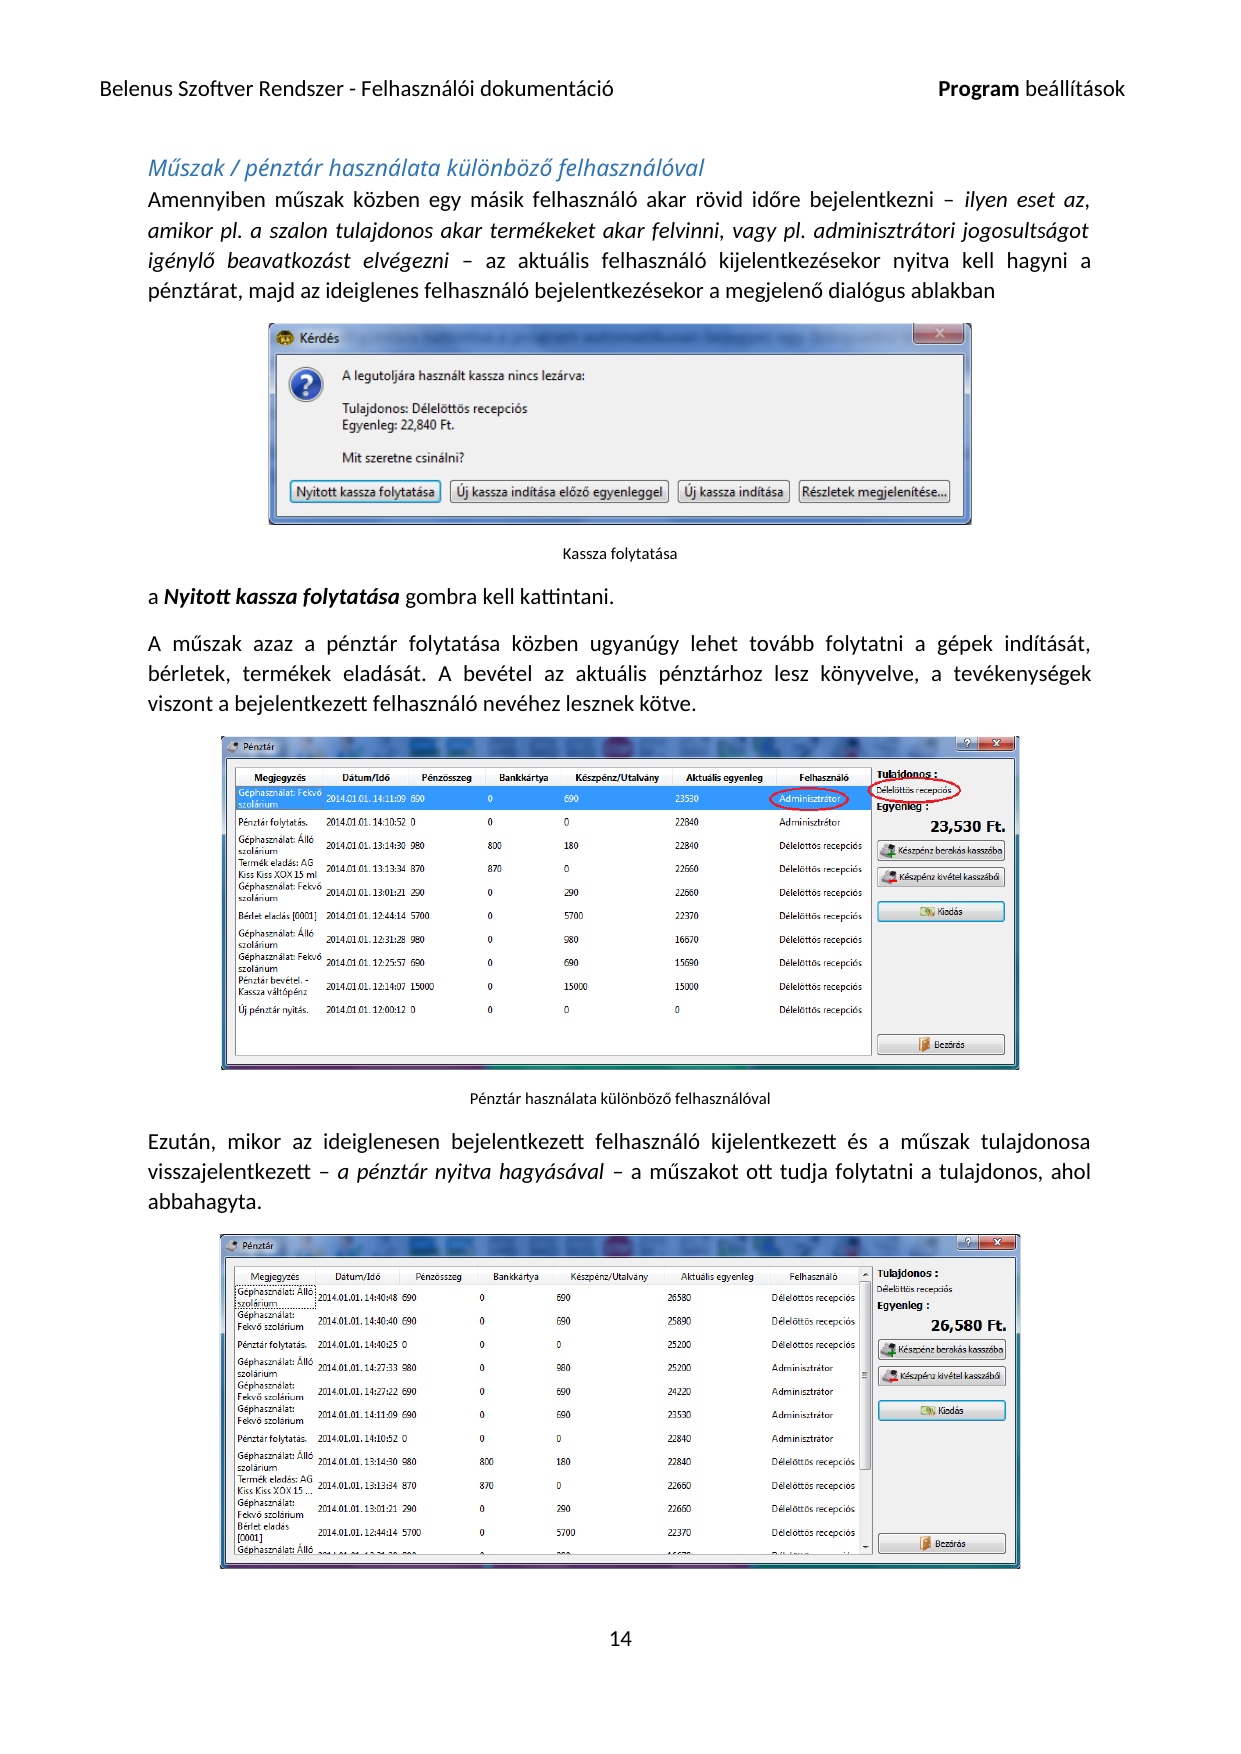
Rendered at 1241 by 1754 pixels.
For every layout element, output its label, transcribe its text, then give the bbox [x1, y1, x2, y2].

text a Nyitott kassza folytatása gombra kell kattintani. [148, 582, 1093, 610]
text A műszak azaz a pénztár folytatása közben ugyanúgy lehet tovább folytatni a gépek indítását, bérletek, termékek eladását. A bevétel az aktuális pénztárhoz lesz könyvelve, a tevékenységek viszont a bejelentkezett felhasználó nevéhez lesznek kötve. [148, 629, 1093, 717]
text Kassza folytatása [148, 543, 1093, 563]
text Ezután, mikor az ideiglenesen bejelentkezett felhasználó kijelentkezett és a műszak tulajdonosa visszajelentkezett – a pénztár nyitva hagyásával – a műszakot ott tudja folytatni a tulajdonos, ahol abbahagyta. [148, 1127, 1093, 1215]
picture [221, 736, 1020, 1070]
picture [268, 323, 972, 525]
text Amennyiben műszak közben egy másik felhasználó akar rövid időre bejelentkezni – ilyen eset az, amikor pl. a szalon tulajdonos akar termékeket akar felvinni, vagy pl. adminisztrátori jogosultságot igénylő beavatkozást elvégezni – az aktuális felhasználó kijelentkezésekor nyitva kell hagyni a pénztárat, majd az ideiglenes felhasználó bejelentkezésekor a megjelenő dialógus ablakban [148, 186, 1093, 304]
text Pénztár használata különböző felhasználóval [148, 1088, 1093, 1109]
picture [219, 1234, 1021, 1569]
subtitle Műszak / pénztár használata különböző felhasználóval [148, 152, 1093, 183]
